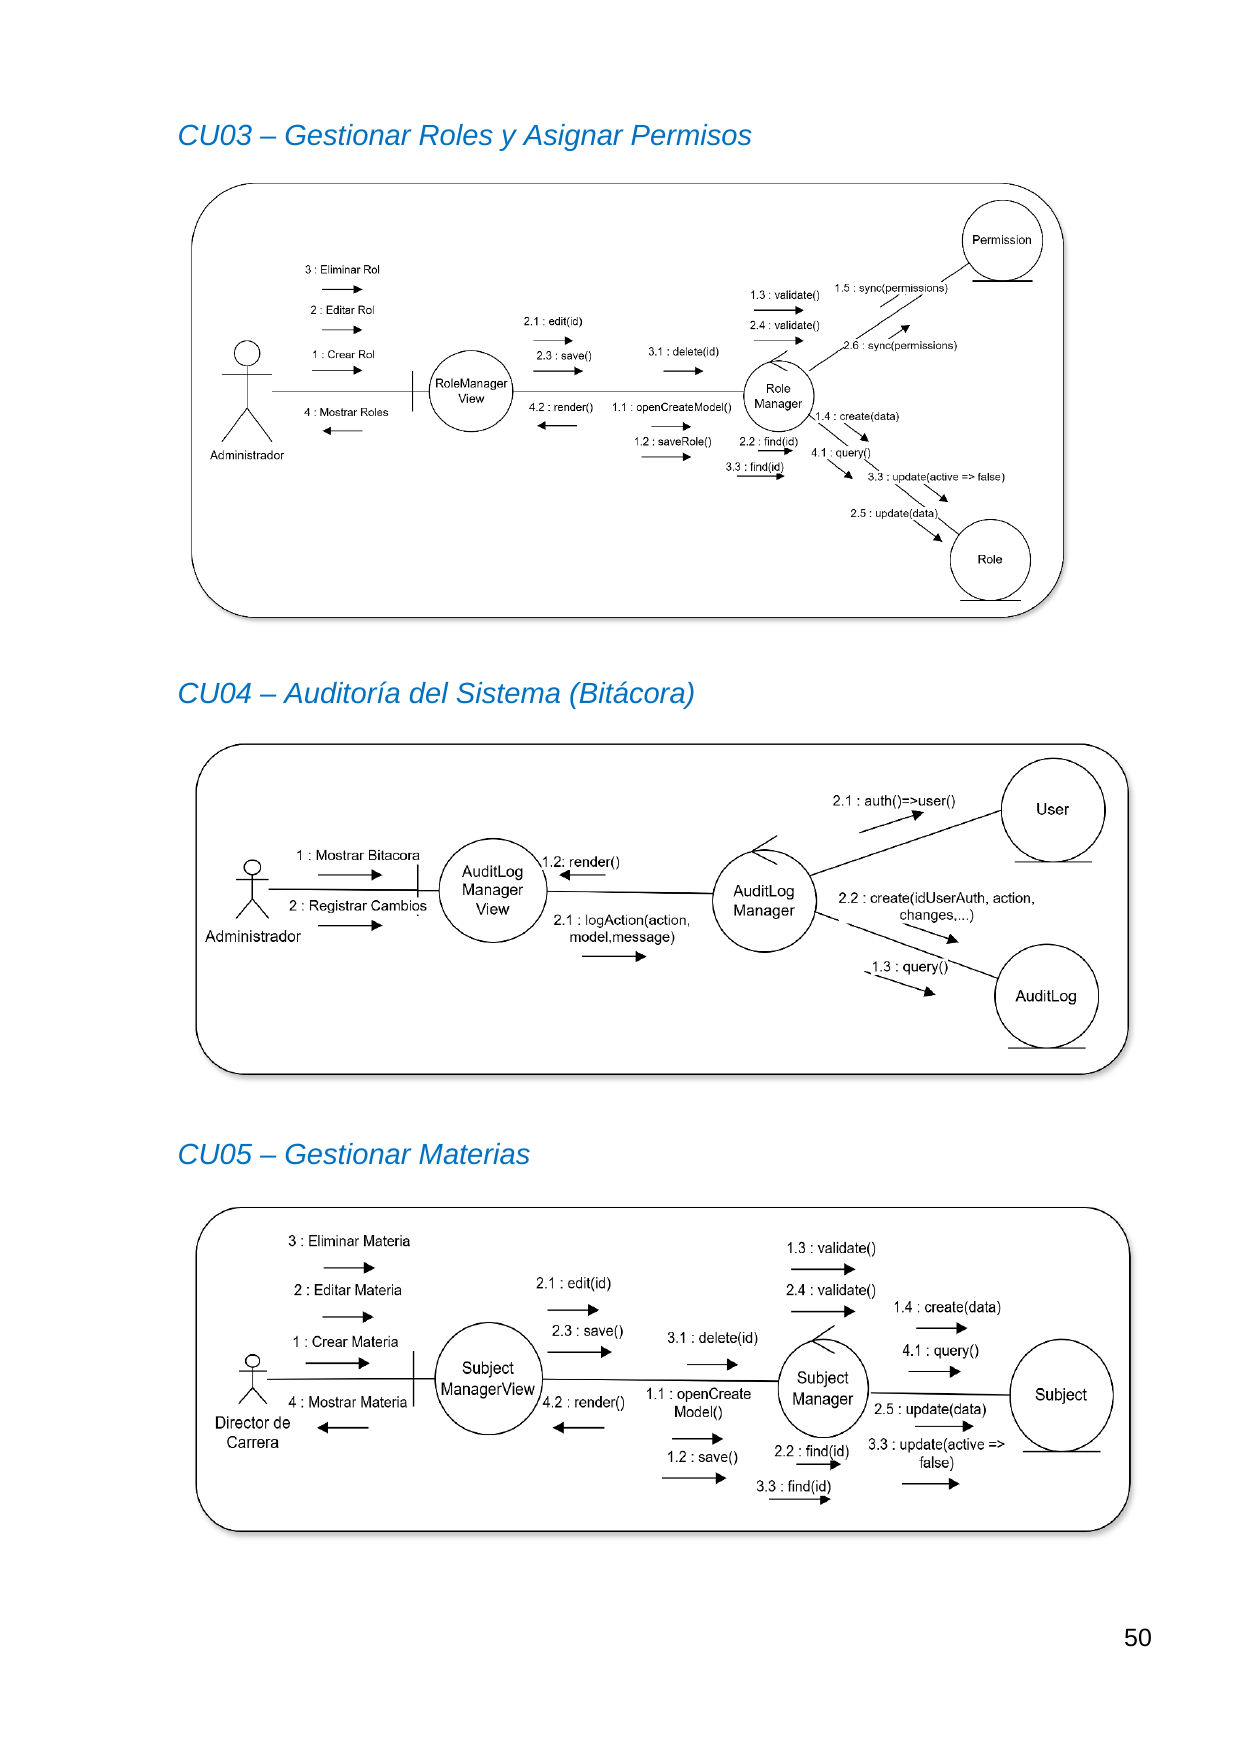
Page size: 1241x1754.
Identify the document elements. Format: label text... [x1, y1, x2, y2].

subtitle CU03 – Gestionar Roles y Asignar Permisos [177, 118, 1152, 152]
picture [177, 168, 1081, 637]
picture [177, 726, 1152, 1098]
subtitle CU05 – Gestionar Materias [177, 1137, 1152, 1171]
subtitle CU04 – Auditoría del Sistema (Bitácora) [177, 676, 1152, 709]
picture [177, 1187, 1152, 1557]
